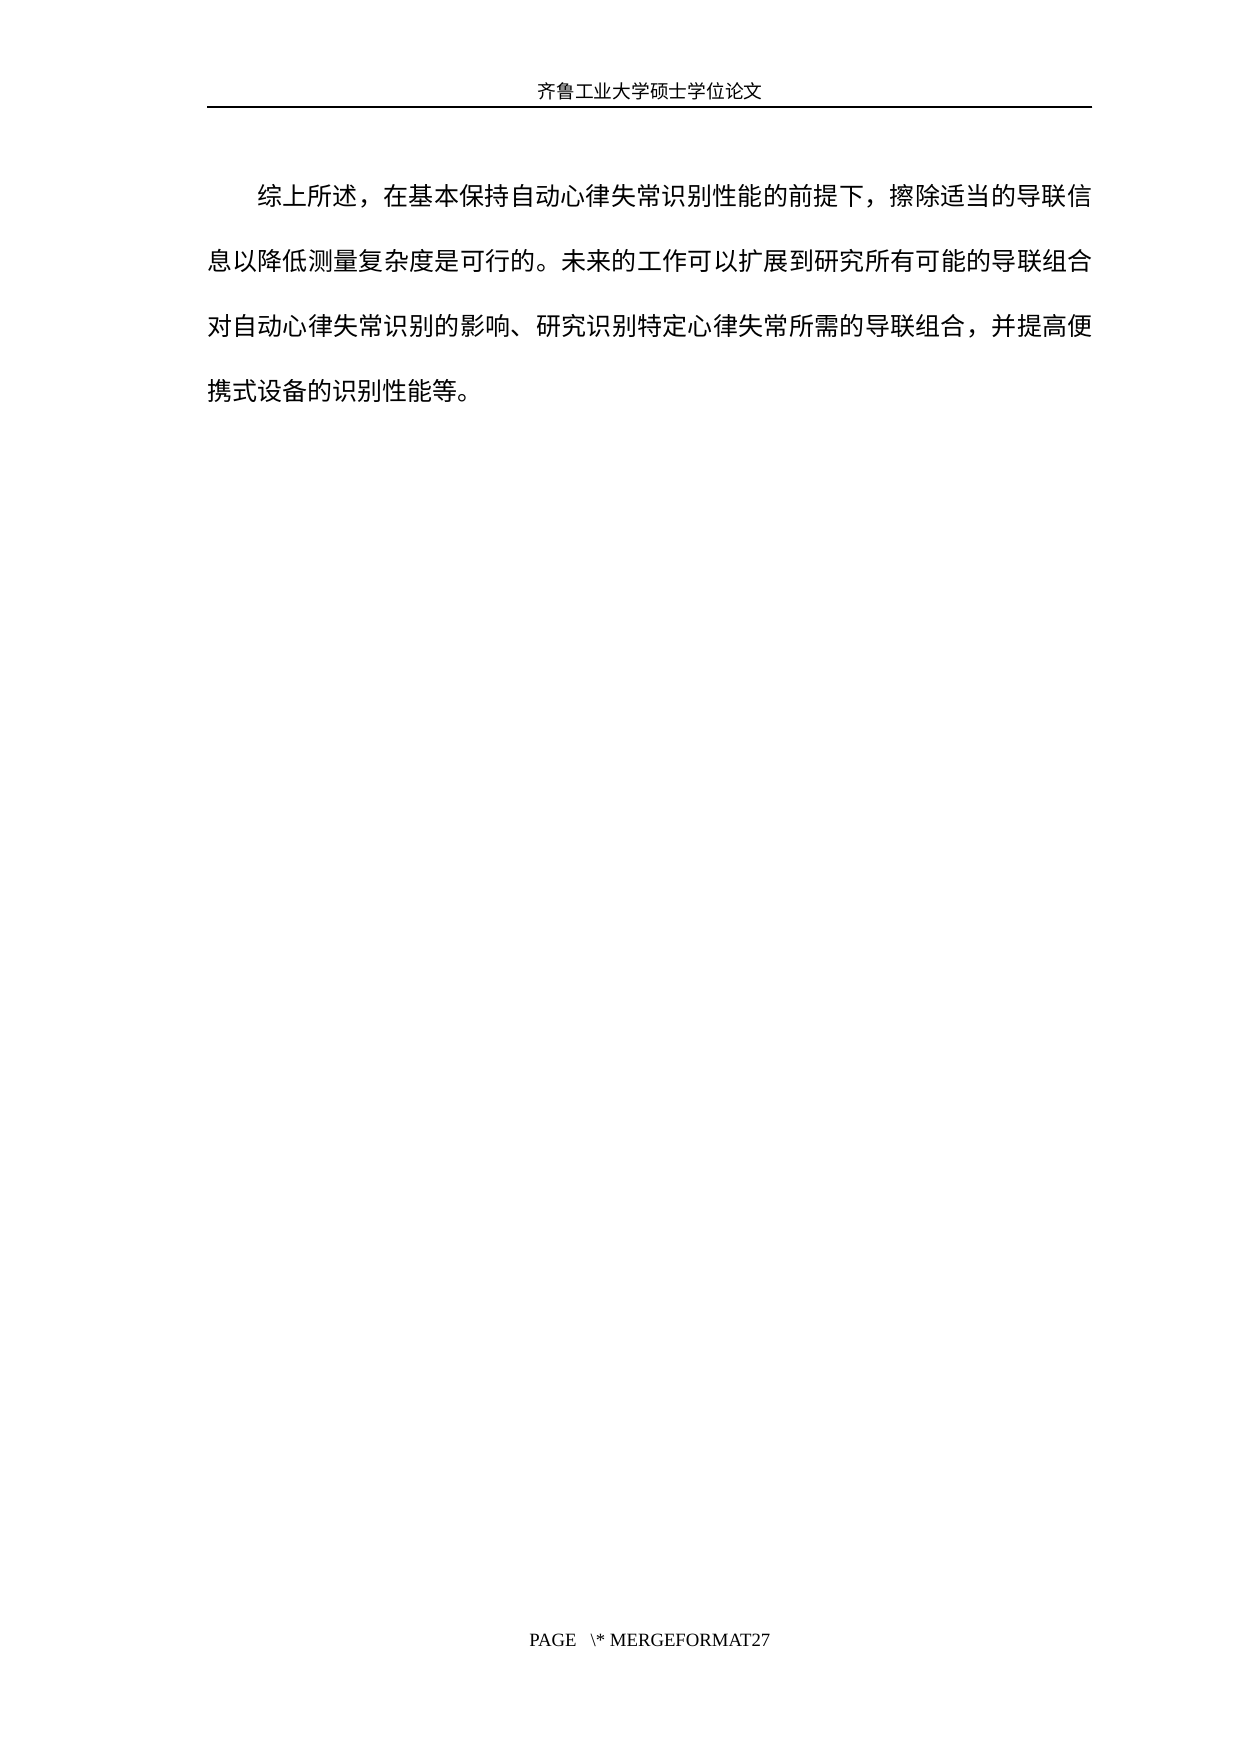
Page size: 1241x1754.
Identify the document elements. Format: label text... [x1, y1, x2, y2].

text 综上所述，在基本保持自动心律失常识别性能的前提下，擦除适当的导联信息以降低测量复杂度是可行的。未来的工作可以扩展到研究所有可能的导联组合对自动心律失常识别的影响、研究识别特定心律失常所需的导联组合，并提高便携式设备的识别性能等。 [207, 162, 1092, 422]
